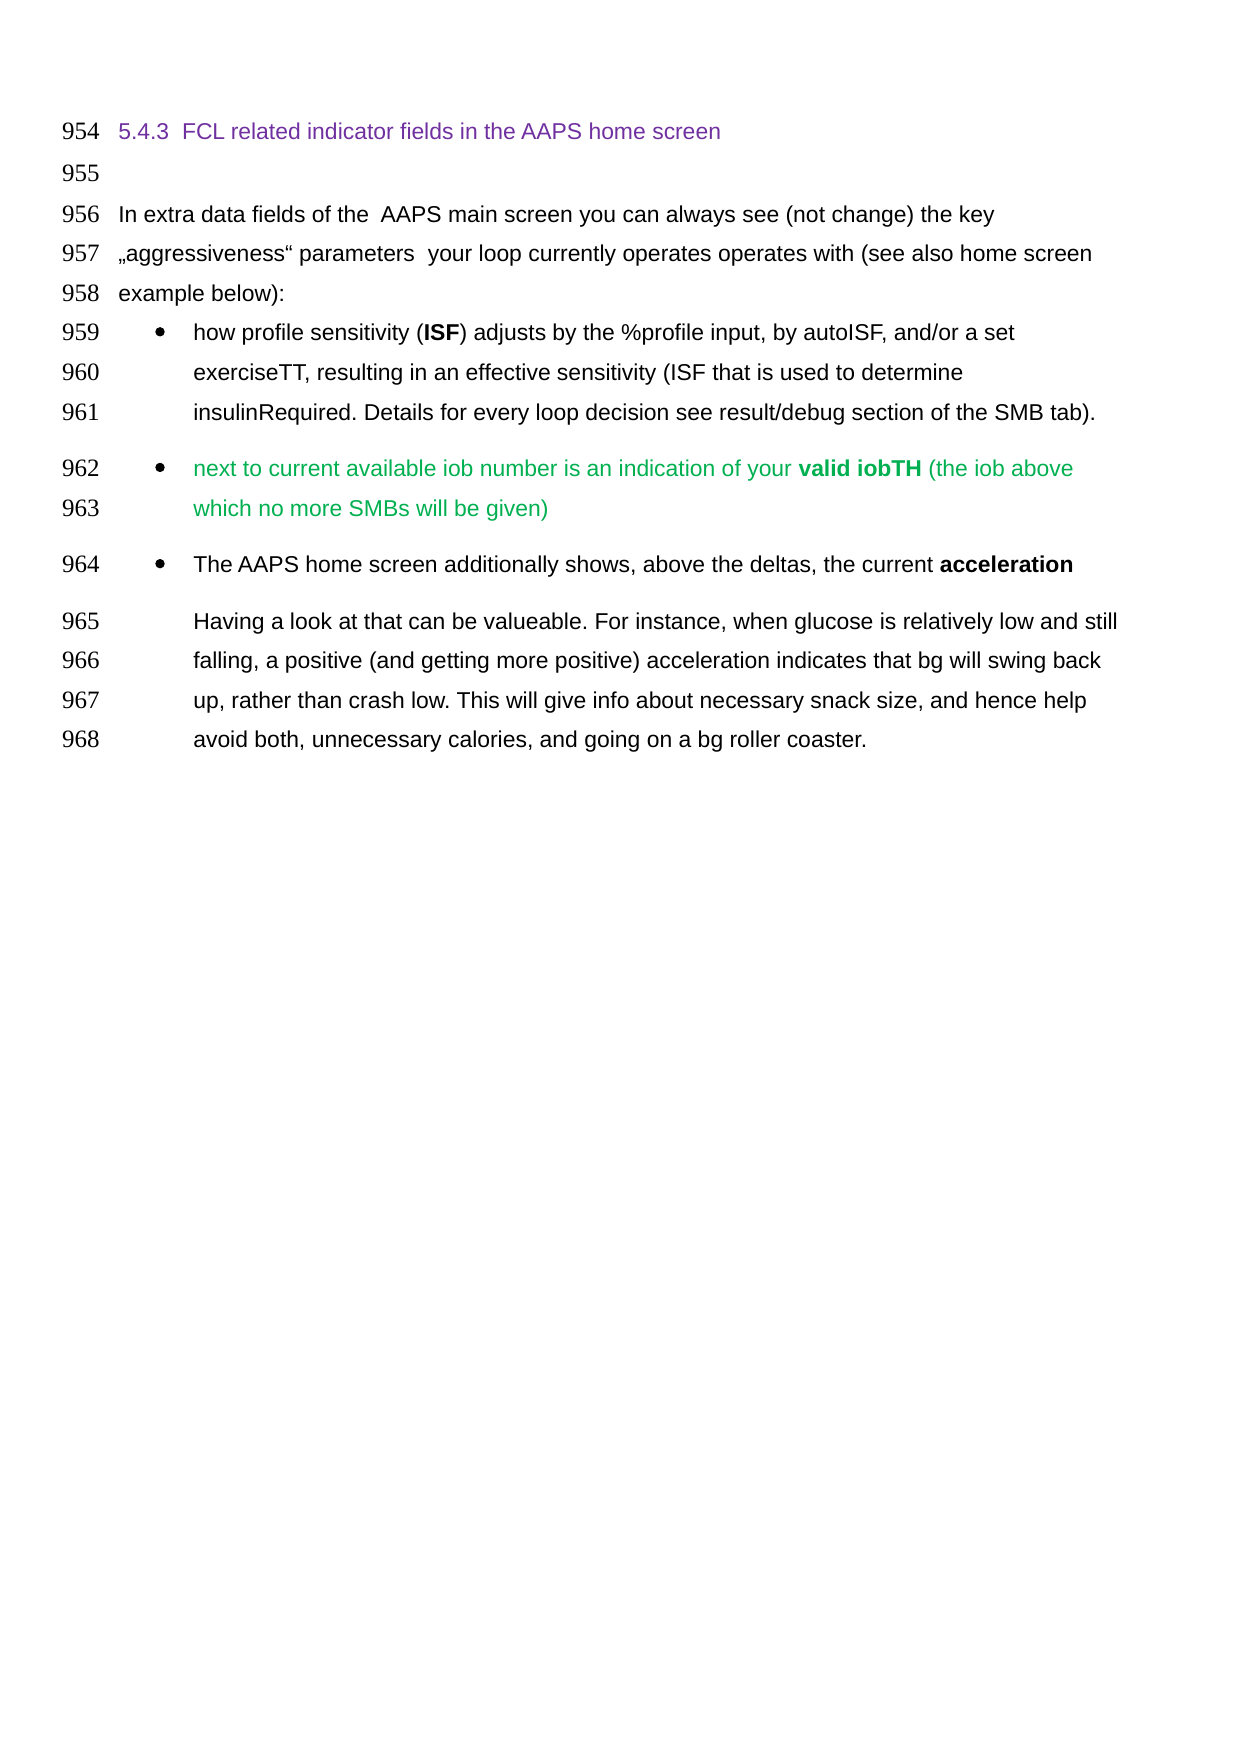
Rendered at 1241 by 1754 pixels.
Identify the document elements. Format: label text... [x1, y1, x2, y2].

text 5.4.3 FCL related indicator fields in the AAPS home screen [118, 118, 1122, 144]
list next to current available iob number is an indication of your valid iobTH (the iob above which no more SMBs will be given) [156, 455, 1122, 521]
text In extra data fields of the AAPS main screen you can always see (not change) the key „aggressiveness“ parameters your loop currently operates operates with (see also home screen example below): [118, 201, 1122, 306]
list how profile sensitivity (ISF) adjusts by the %profile input, by autoISF, and/or a set exerciseTT, resulting in an effective sensitivity (ISF that is used to determine insulinRequired. Details for every loop decision see result/debug section of the SMB tab). [156, 319, 1122, 425]
list Having a look at that can be valueable. For instance, when glucose is relatively low and still falling, a positive (and getting more positive) acceleration indicates that bg will swing back up, rather than crash low. This will give info about necessary snack size, and hence help avoid both, unnecessary calories, and going on a bg roller coaster. [193, 608, 1122, 753]
list The AAPS home screen additionally shows, above the deltas, the current acceleration [156, 551, 1122, 578]
